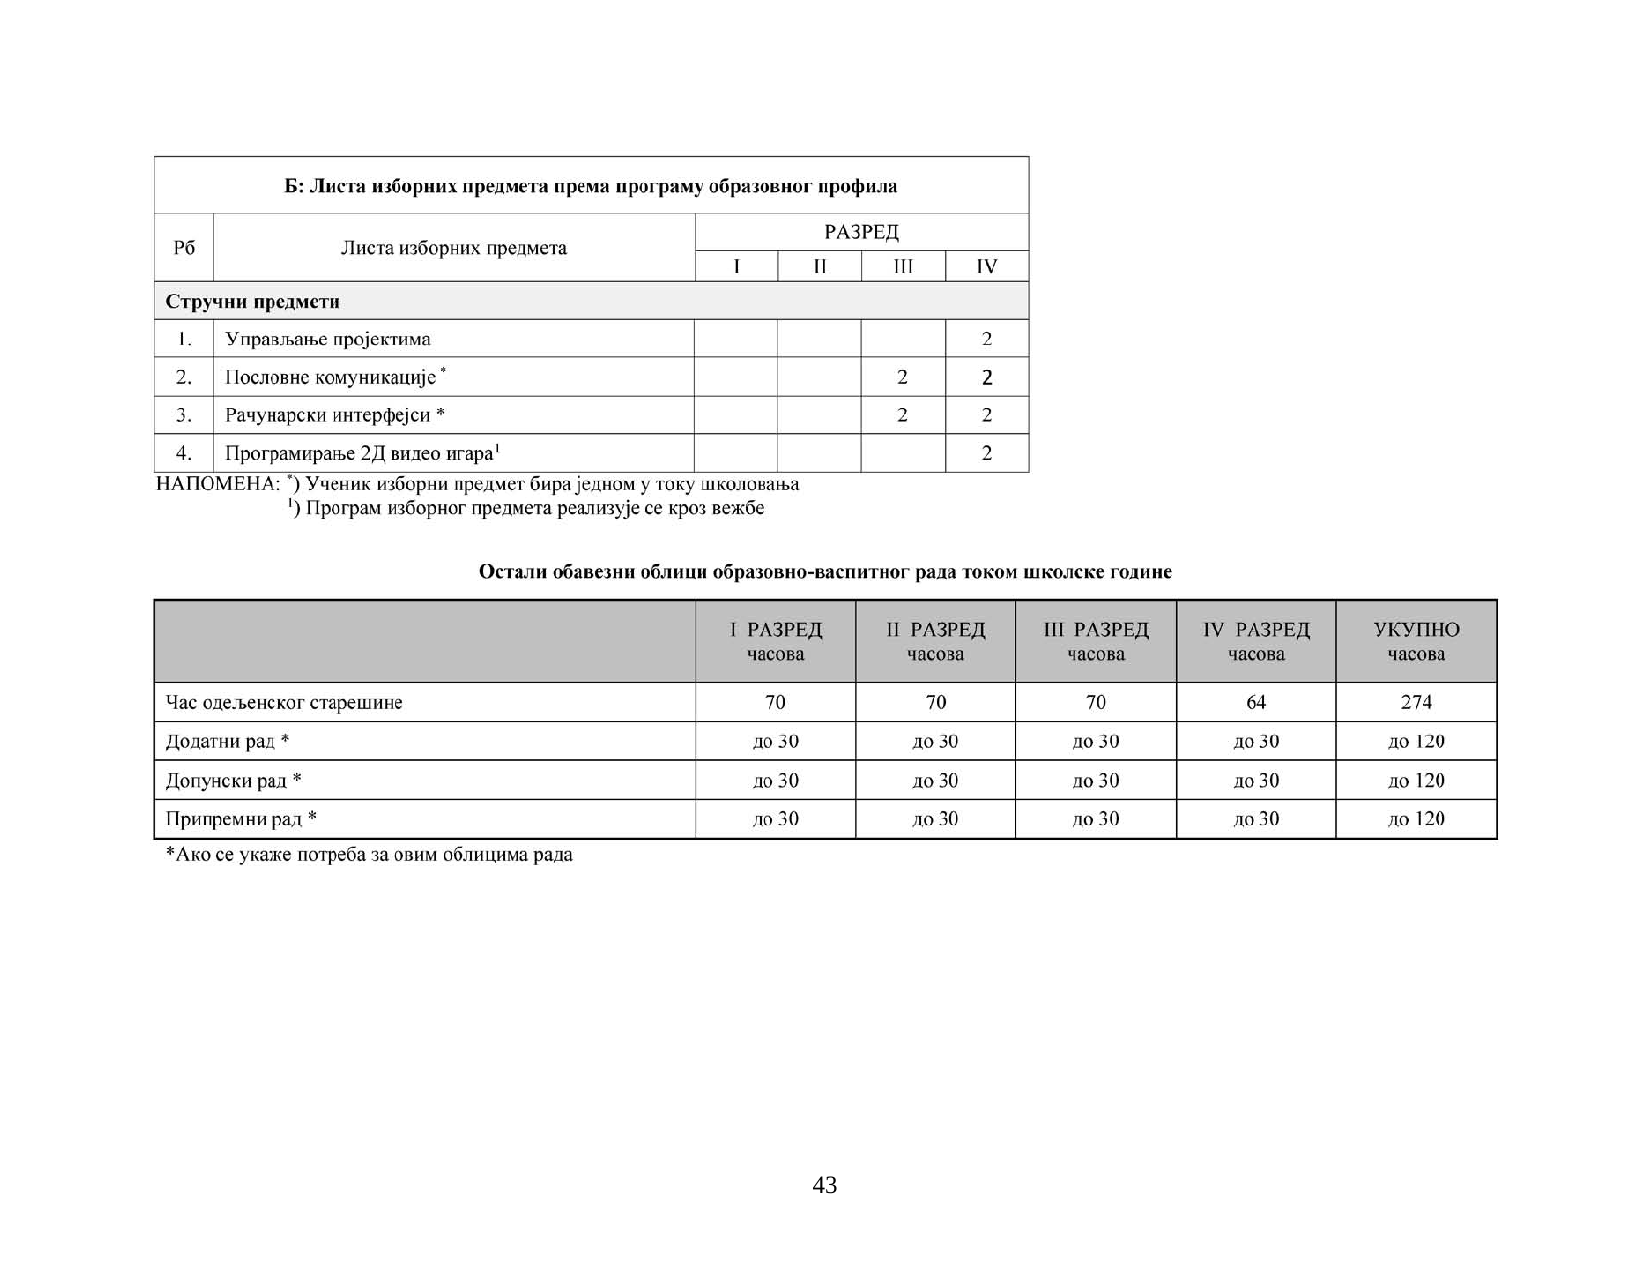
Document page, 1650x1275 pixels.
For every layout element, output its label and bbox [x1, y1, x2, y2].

picture [150, 150, 1500, 866]
